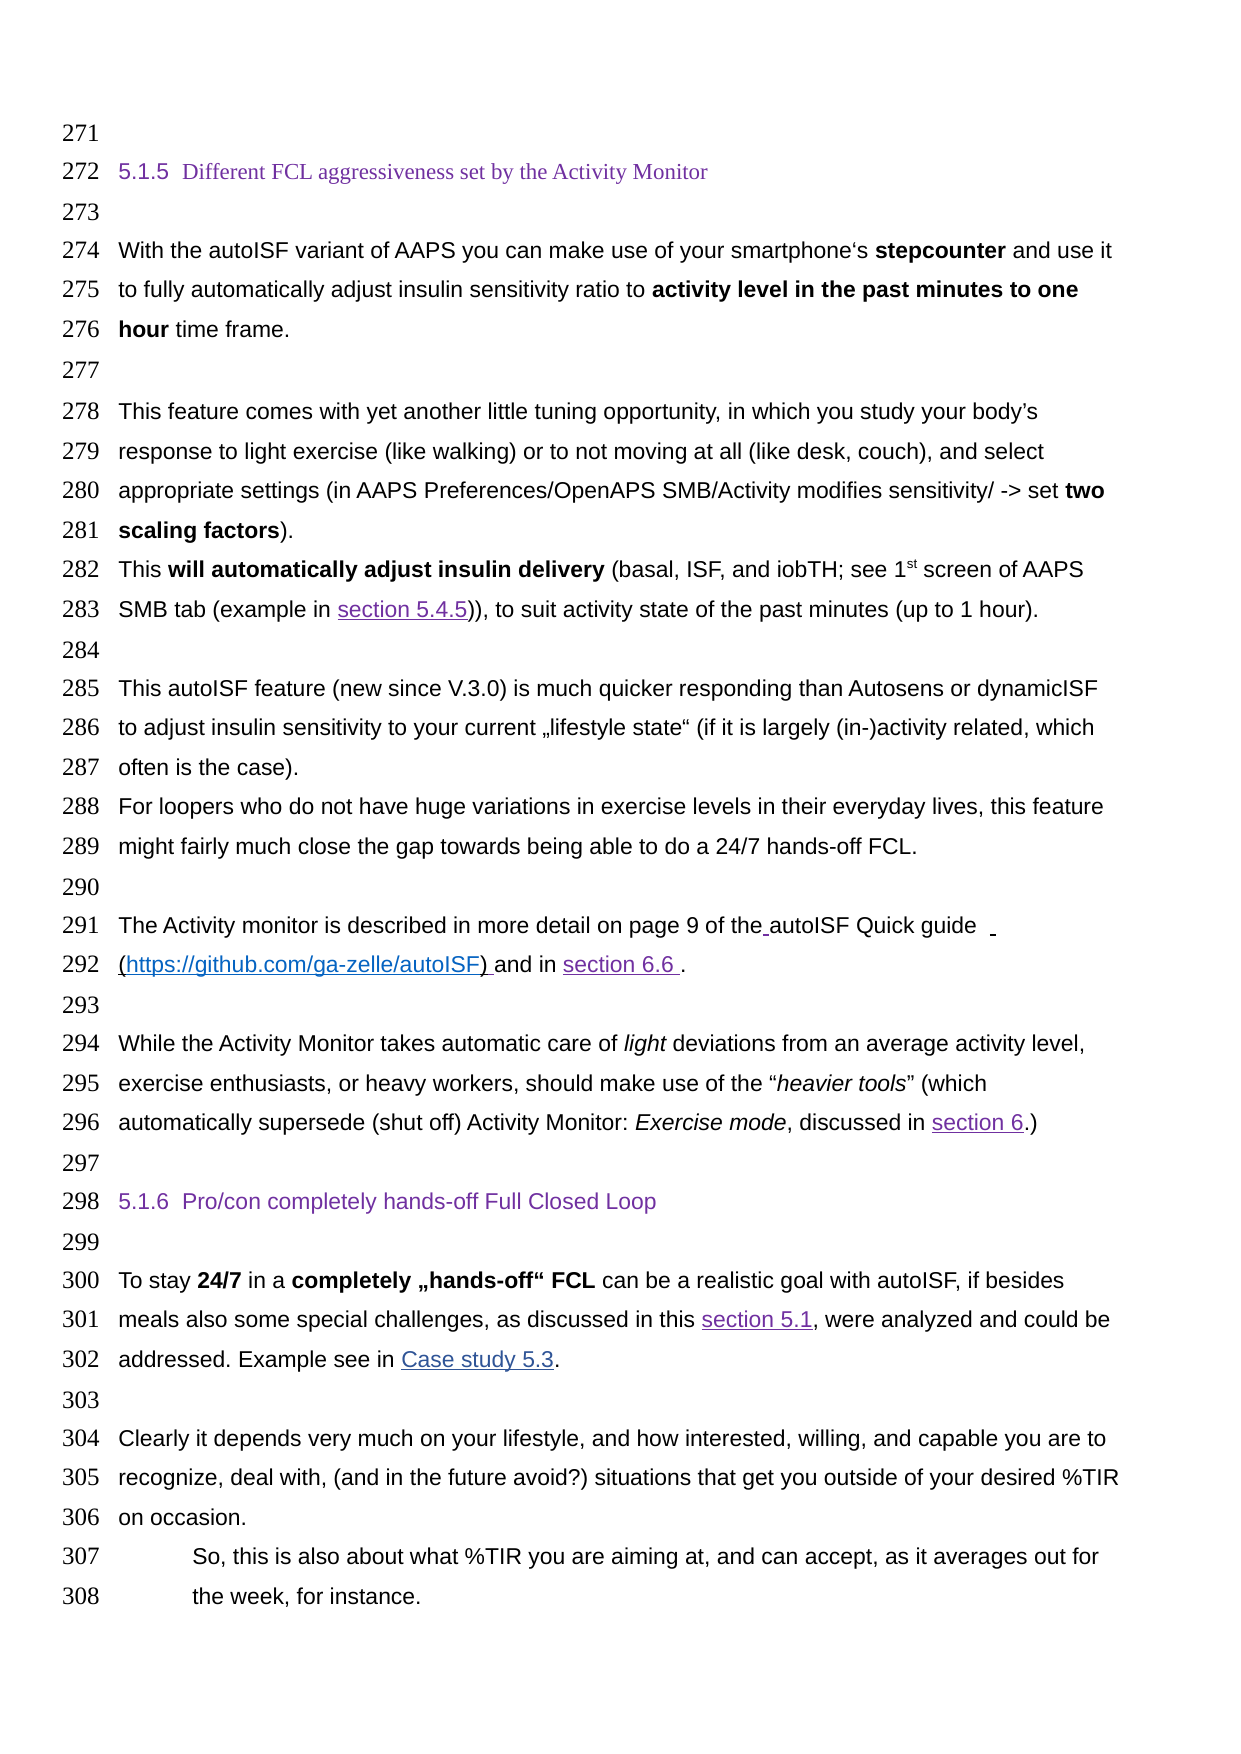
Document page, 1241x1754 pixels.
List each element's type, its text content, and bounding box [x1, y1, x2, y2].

text So, this is also about what %TIR you are aiming at, and can accept, as it averages out for the week, for instance. [192, 1543, 1122, 1609]
text The Activity monitor is described in more detail on page 9 of the autoISF Quick guide (https://github.com/ga-zelle/autoISF) and in section 6.6 . [118, 912, 1122, 977]
text Clearly it depends very much on your lifestyle, and how interested, willing, and capable you are to recognize, deal with, (and in the future avoid?) situations that get you outside of your desired %TIR on occasion. [118, 1425, 1122, 1530]
text While the Activity Monitor takes automatic care of light deviations from an average activity level, exercise enthusiasts, or heavy workers, should make use of the “heavier tools” (which automatically supersede (shut off) Activity Monitor: Exercise mode, discussed in section 6.) [118, 1030, 1122, 1135]
text 5.1.5 Different FCL aggressiveness set by the Activity Monitor [118, 158, 1122, 184]
text For loopers who do not have huge variations in exercise levels in their everyday lives, this feature might fairly much close the gap towards being able to do a 24/7 hands-off FCL. [118, 793, 1122, 859]
text This feature comes with yet another little tuning opportunity, in which you study your body’s response to light exercise (like walking) or to not moving at all (like desk, couch), and select appropriate settings (in AAPS Preferences/OpenAPS SMB/Activity modifies sensitivity/ -> set two scaling factors). [118, 398, 1122, 543]
text With the autoISF variant of AAPS you can make use of your smartphone‘s stepcounter and use it to fully automatically adjust insulin sensitivity ratio to activity level in the past minutes to one hour time frame. [118, 237, 1122, 342]
text This autoISF feature (new since V.3.0) is much quicker responding than Autosens or dynamicISF to adjust insulin sensitivity to your current „lifestyle state“ (if it is largely (in-)activity related, which often is the case). [118, 675, 1122, 780]
text 5.1.6 Pro/con completely hands-off Full Closed Loop [118, 1188, 1122, 1214]
text This will automatically adjust insulin delivery (basal, ISF, and iobTH; see 1st screen of AAPS SMB tab (example in section 5.4.5)), to suit activity state of the past minutes (up to 1 hour). [118, 556, 1122, 622]
text To stay 24/7 in a completely „hands-off“ FCL can be a realistic goal with autoISF, if besides meals also some special challenges, as discussed in this section 5.1, were analyzed and could be addressed. Example see in Case study 5.3. [118, 1267, 1122, 1372]
